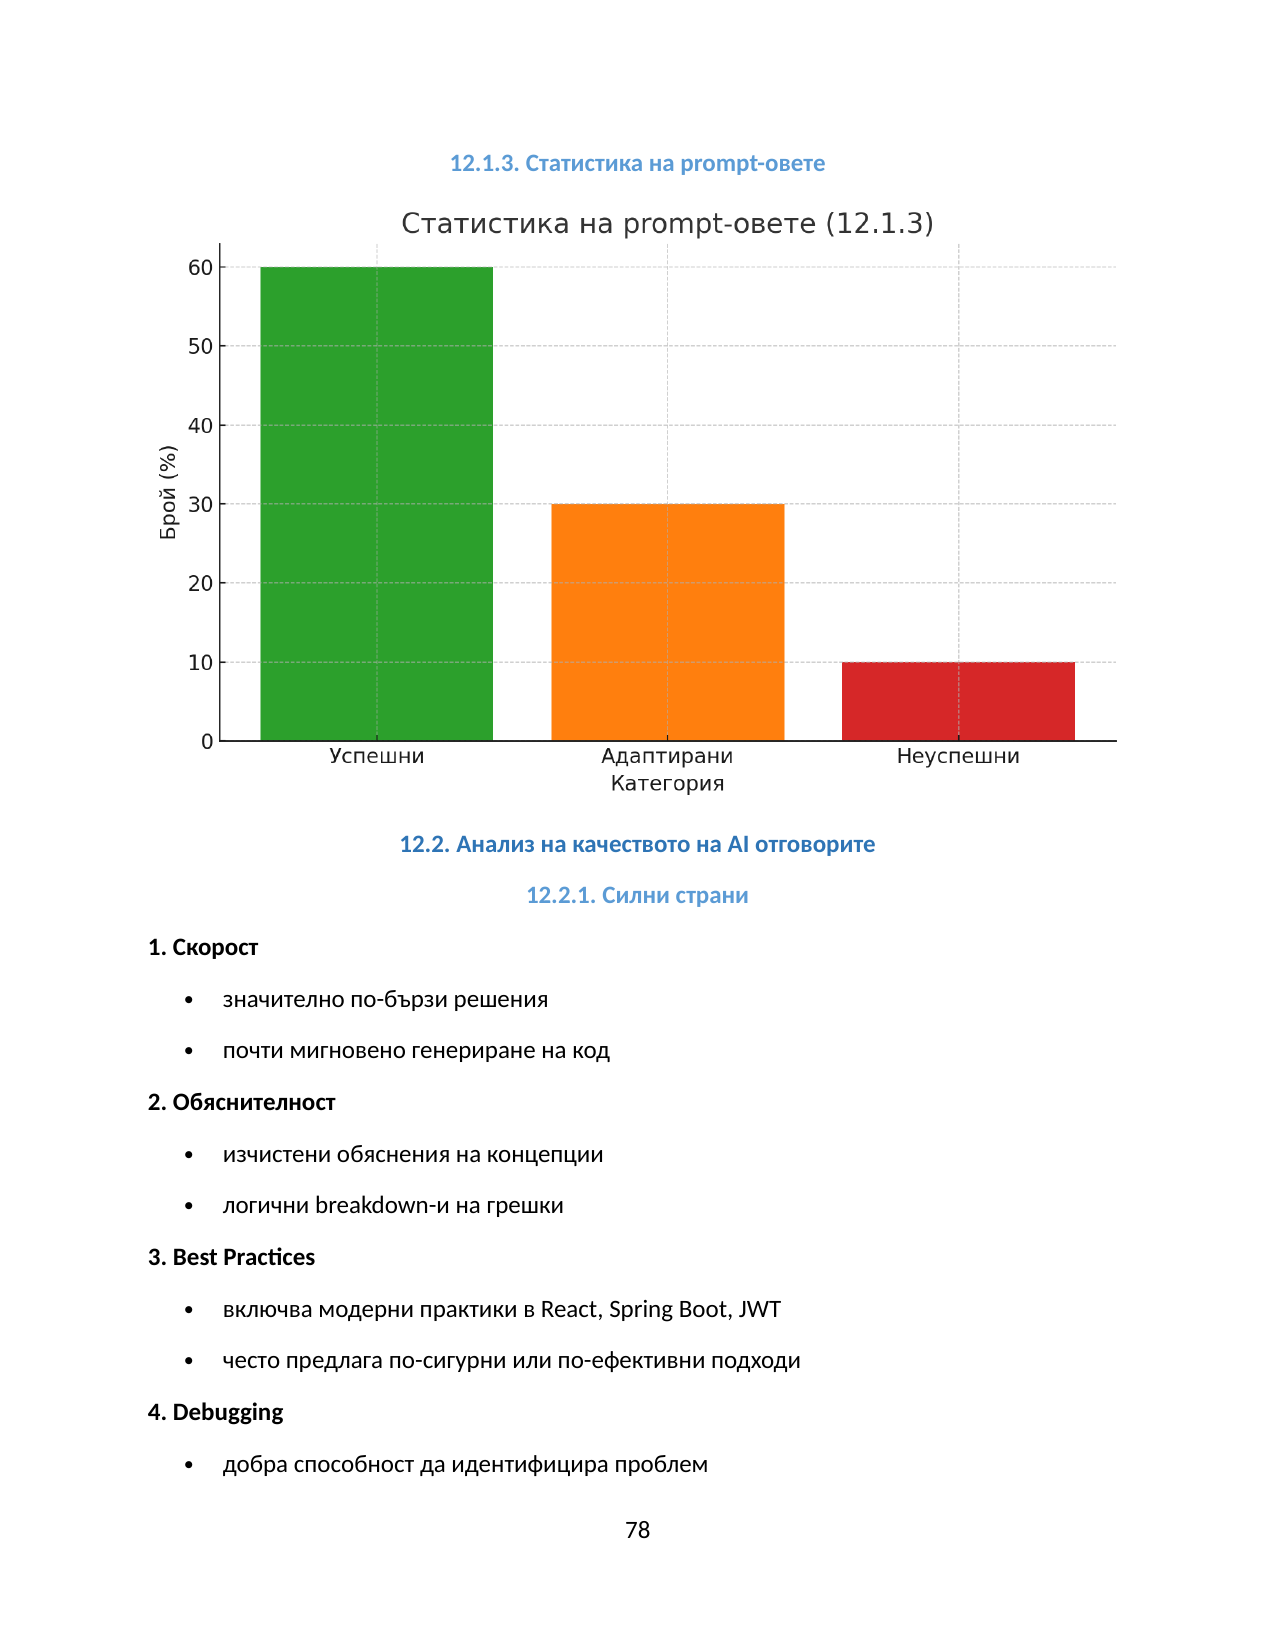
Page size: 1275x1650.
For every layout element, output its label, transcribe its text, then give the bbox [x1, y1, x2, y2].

list логични breakdown-и на грешки [185, 1190, 1127, 1220]
text 3. Best Practices [148, 1241, 1127, 1272]
list почти мигновено генериране на код [185, 1035, 1127, 1065]
list изчистени обяснения на концепции [185, 1138, 1127, 1168]
picture [147, 199, 1128, 807]
text 12.2.1. Силни страни [148, 880, 1127, 910]
text 1. Скорост [148, 931, 1127, 962]
text 12.2. Анализ на качеството на AI отговорите [148, 828, 1127, 858]
list добра способност да идентифицира проблем [185, 1448, 1127, 1478]
list включва модерни практики в React, Spring Boot, JWT [185, 1293, 1127, 1323]
text 2. Обяснителност [148, 1086, 1127, 1117]
list значително по-бързи решения [185, 983, 1127, 1013]
list често предлага по-сигурни или по-ефективни подходи [185, 1345, 1127, 1375]
text 4. Debugging [148, 1396, 1127, 1427]
text 12.1.3. Статистика на prompt-овете [148, 148, 1127, 178]
